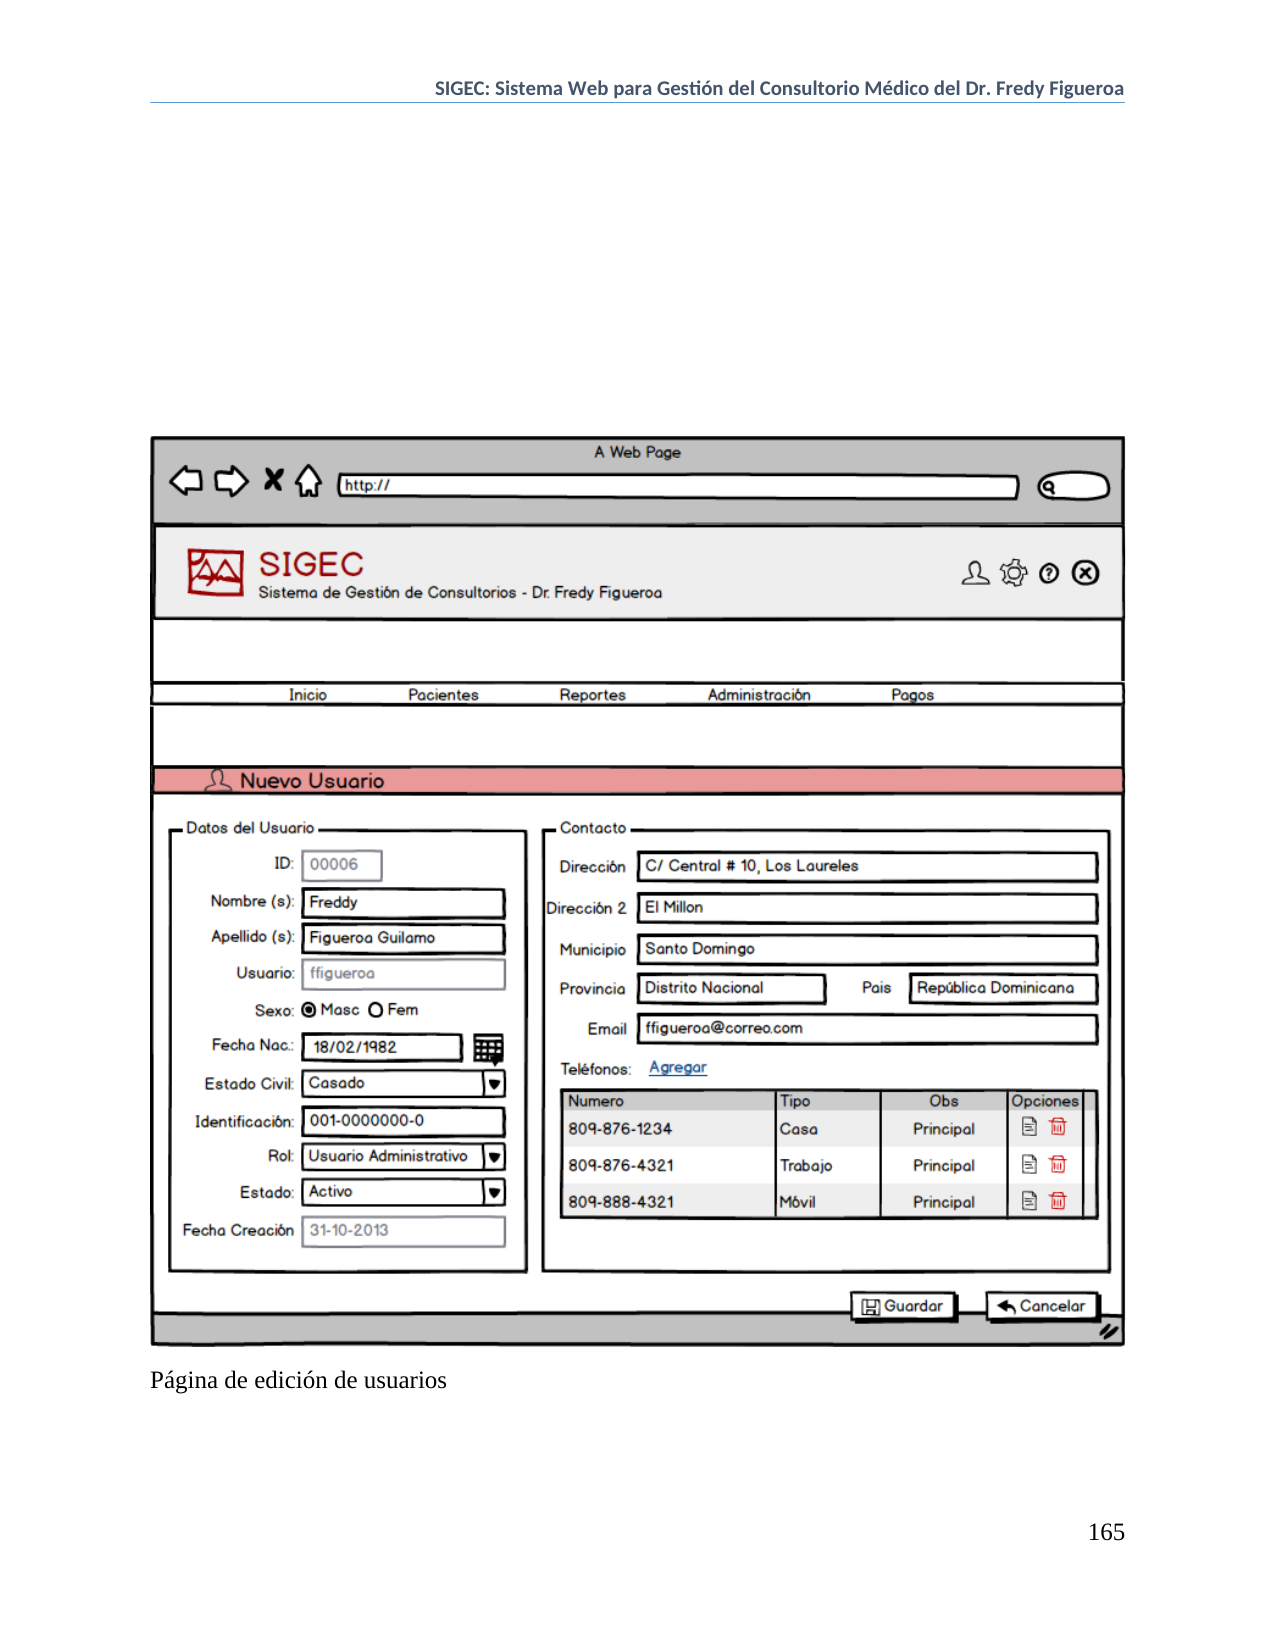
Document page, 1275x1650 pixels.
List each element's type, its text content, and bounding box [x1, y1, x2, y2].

picture [150, 436, 1125, 1347]
text Página de edición de usuarios [150, 1366, 1125, 1394]
